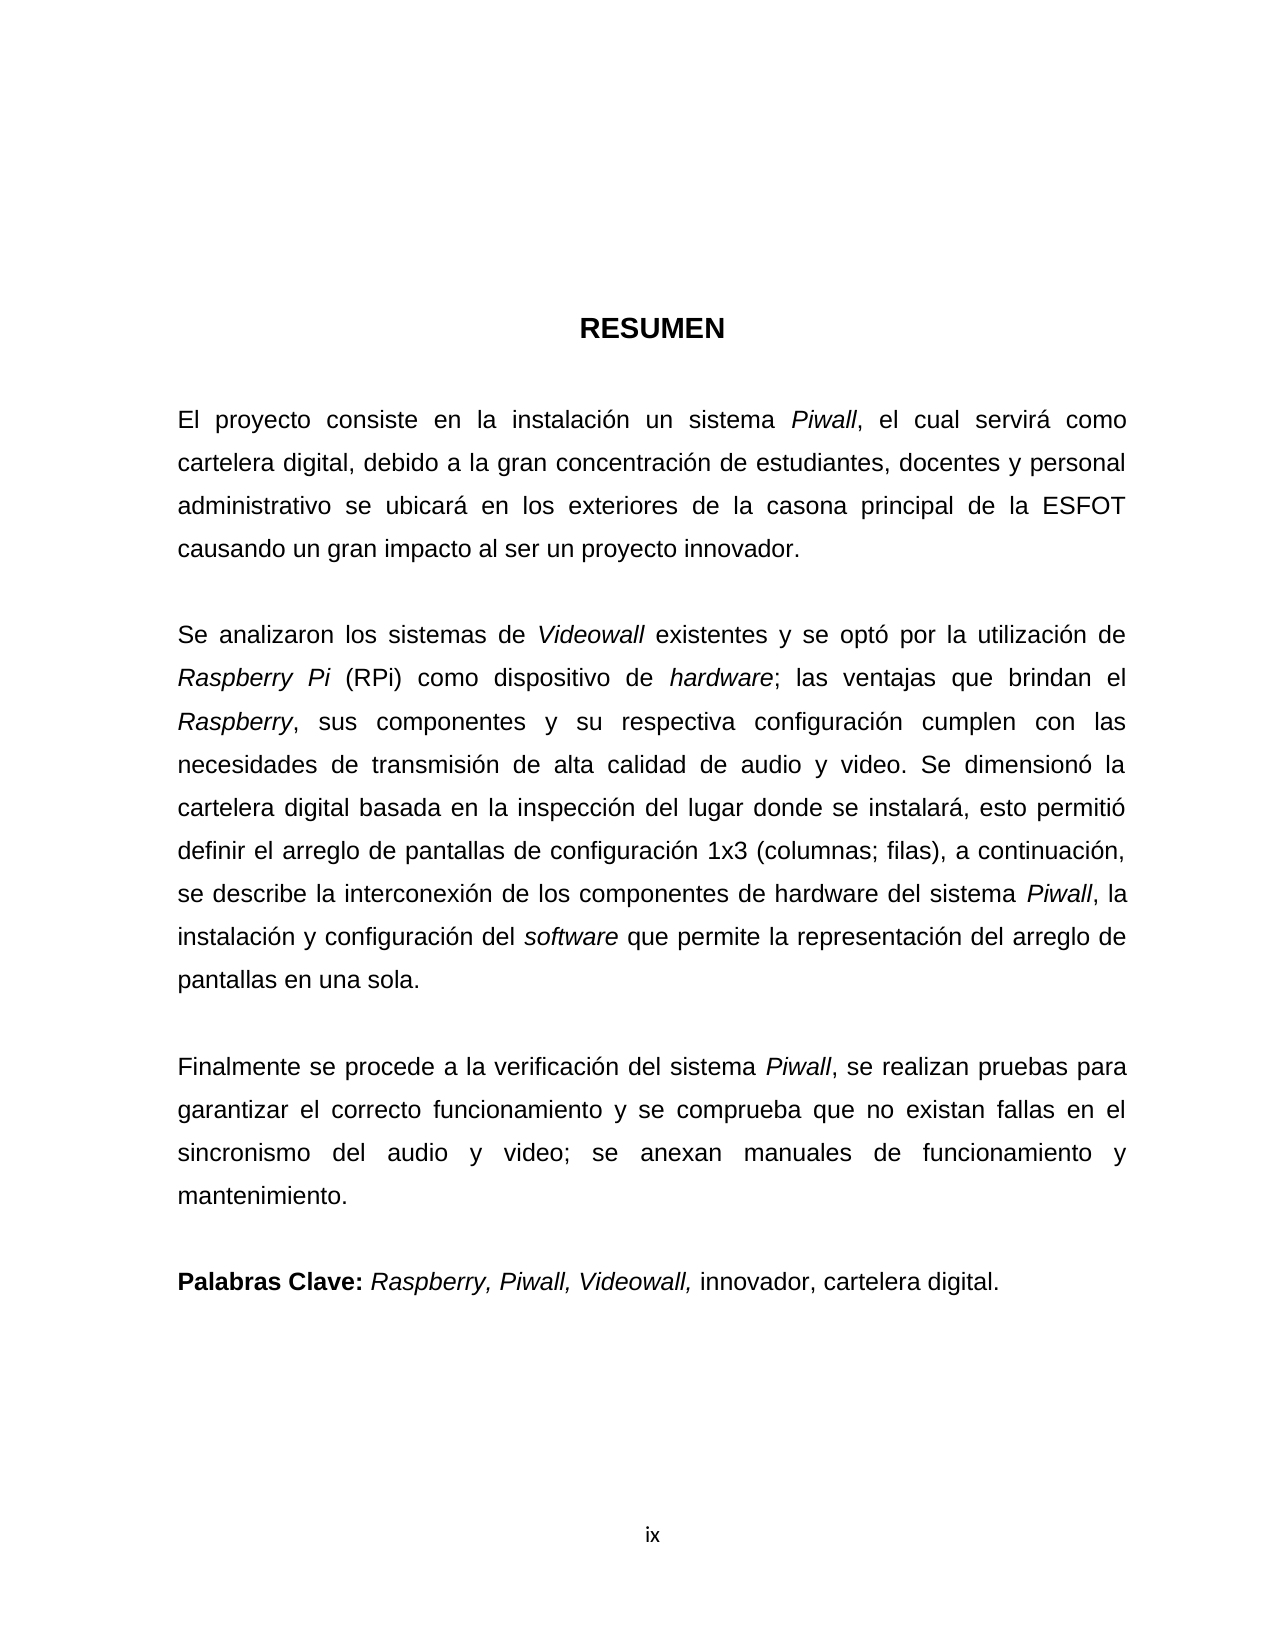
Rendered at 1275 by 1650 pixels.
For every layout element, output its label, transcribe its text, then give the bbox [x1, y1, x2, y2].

text Finalmente se procede a la verificación del sistema Piwall, se realizan pruebas para garantizar el correcto funcionamiento y se comprueba que no existan fallas en el sincronismo del audio y video; se anexan manuales de funcionamiento y mantenimiento. [177, 1051, 1127, 1209]
text RESUMEN [177, 311, 1127, 345]
text El proyecto consiste en la instalación un sistema Piwall, el cual servirá como cartelera digital, debido a la gran concentración de estudiantes, docentes y personal administrativo se ubicará en los exteriores de la casona principal de la ESFOT causando un gran impacto al ser un proyecto innovador. [177, 404, 1127, 563]
text Se analizaron los sistemas de Videowall existentes y se optó por la utilización de Raspberry Pi (RPi) como dispositivo de hardware; las ventajas que brindan el Raspberry, sus componentes y su respectiva configuración cumplen con las necesidades de transmisión de alta calidad de audio y video. Se dimensionó la cartelera digital basada en la inspección del lugar donde se instalará, esto permitió definir el arreglo de pantallas de configuración 1x3 (columnas; filas), a continuación, se describe la interconexión de los componentes de hardware del sistema Piwall, la instalación y configuración del software que permite la representación del arreglo de pantallas en una sola. [177, 620, 1127, 994]
text Palabras Clave: Raspberry, Piwall, Videowall, innovador, cartelera digital. [177, 1267, 1127, 1296]
